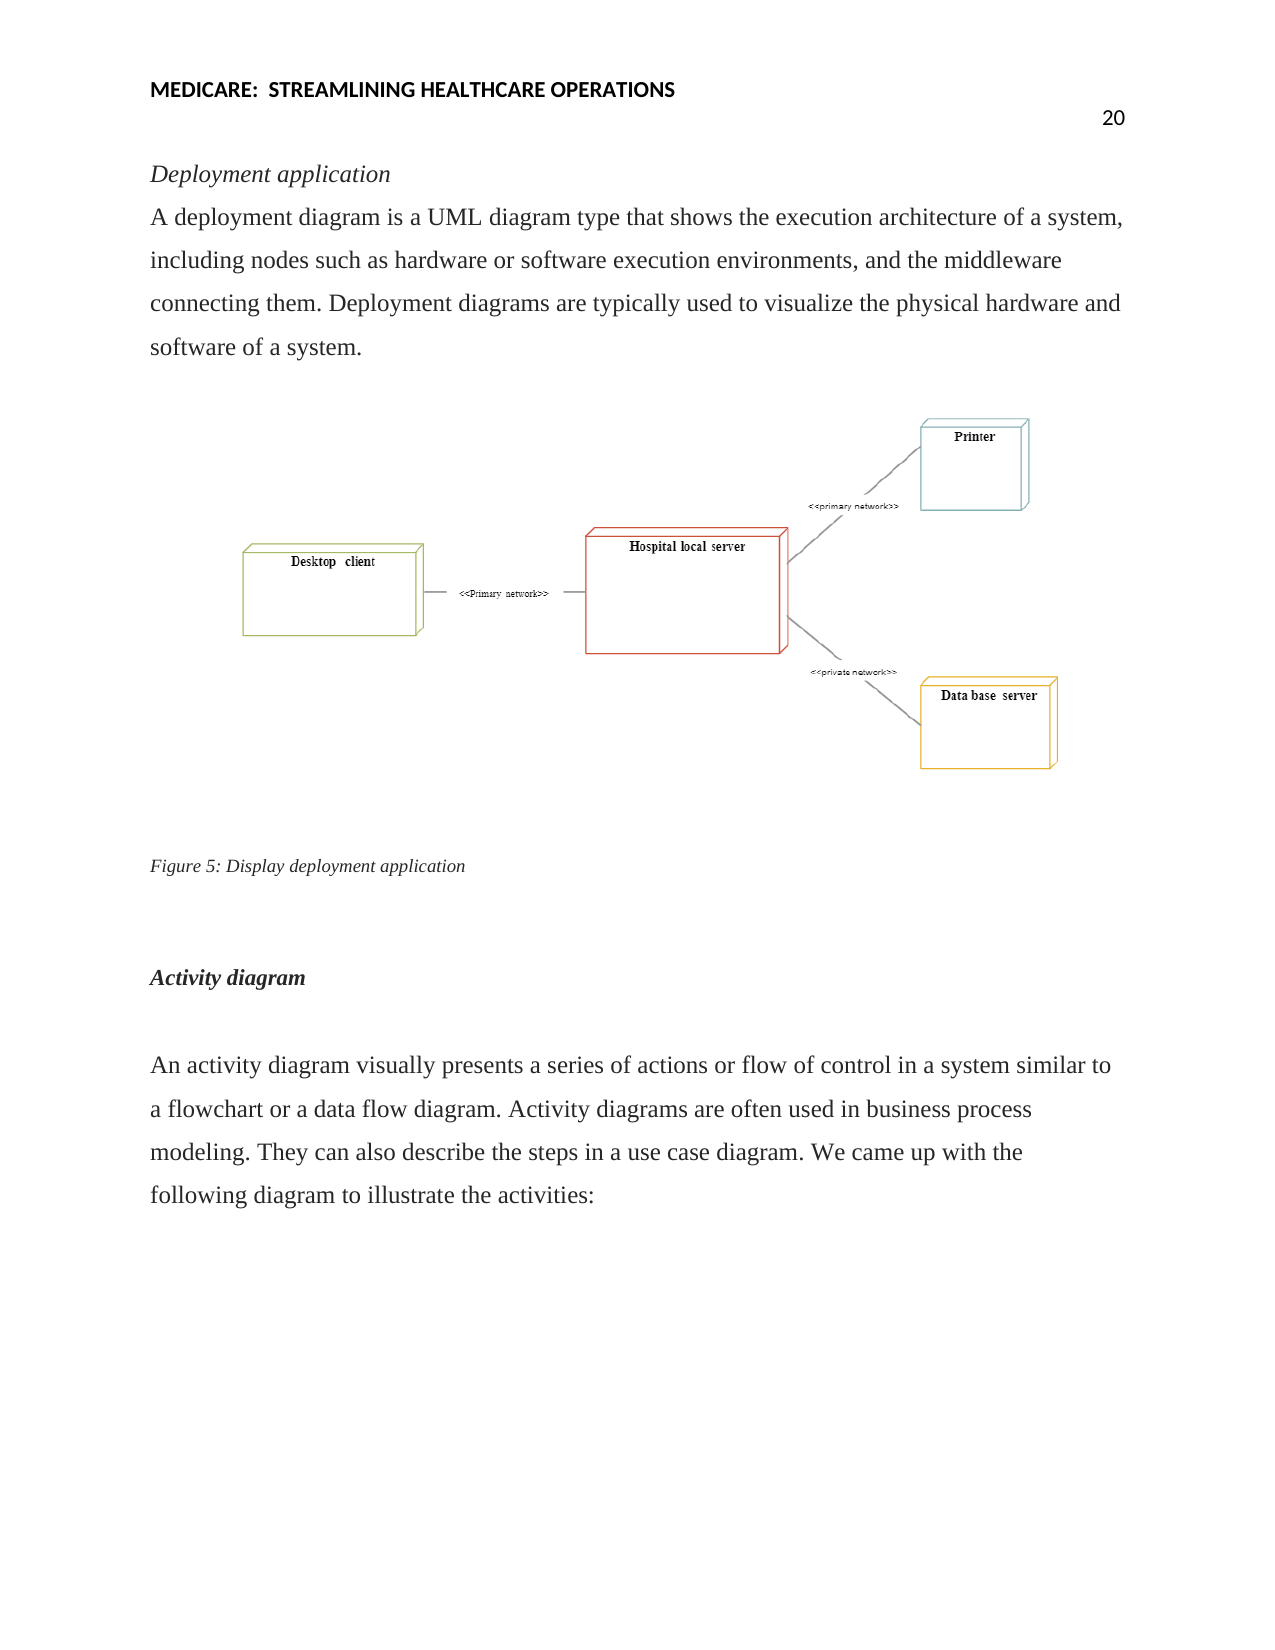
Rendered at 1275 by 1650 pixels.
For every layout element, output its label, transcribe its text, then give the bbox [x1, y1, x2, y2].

subtitle Activity diagram [150, 964, 1125, 990]
text Figure 5: Display deployment application [150, 854, 1125, 876]
text An activity diagram visually presents a series of actions or flow of control in a system similar to a flowchart or a data flow diagram. Activity diagrams are often used in business process modeling. They can also describe the steps in a use case diagram. We came up with the following diagram to illustrate the activities: [150, 1051, 1125, 1209]
subtitle Deployment application [150, 159, 1125, 188]
text A deployment diagram is a UML diagram type that shows the execution architecture of a system, including nodes such as hardware or software execution environments, and the middleware connecting them. Deployment diagrams are typically used to visualize the physical hardware and software of a system. [150, 202, 1125, 374]
picture [150, 374, 1175, 824]
